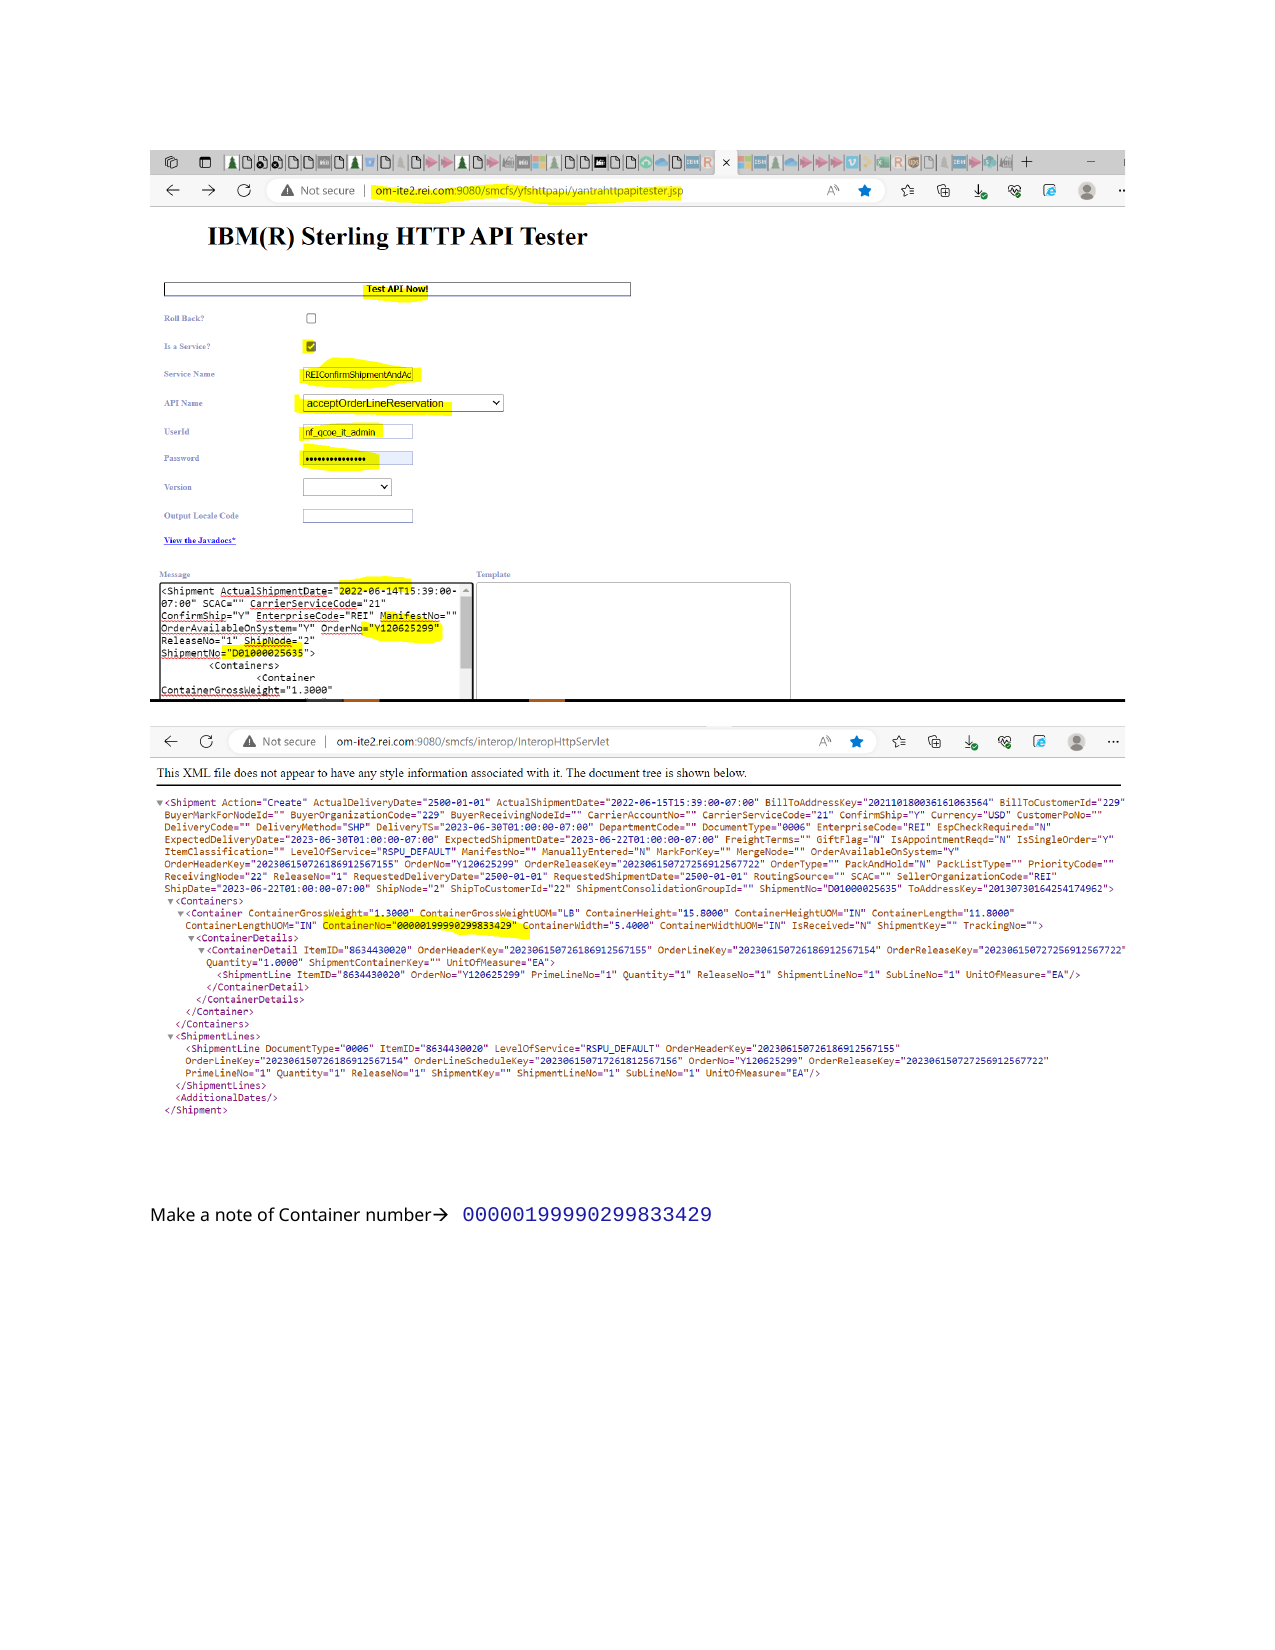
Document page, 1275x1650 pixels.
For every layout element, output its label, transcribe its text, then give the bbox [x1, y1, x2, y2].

picture [150, 150, 1125, 702]
text Make a note of Container number 00000199990299833429 [150, 1203, 1125, 1227]
picture [150, 726, 1125, 1203]
